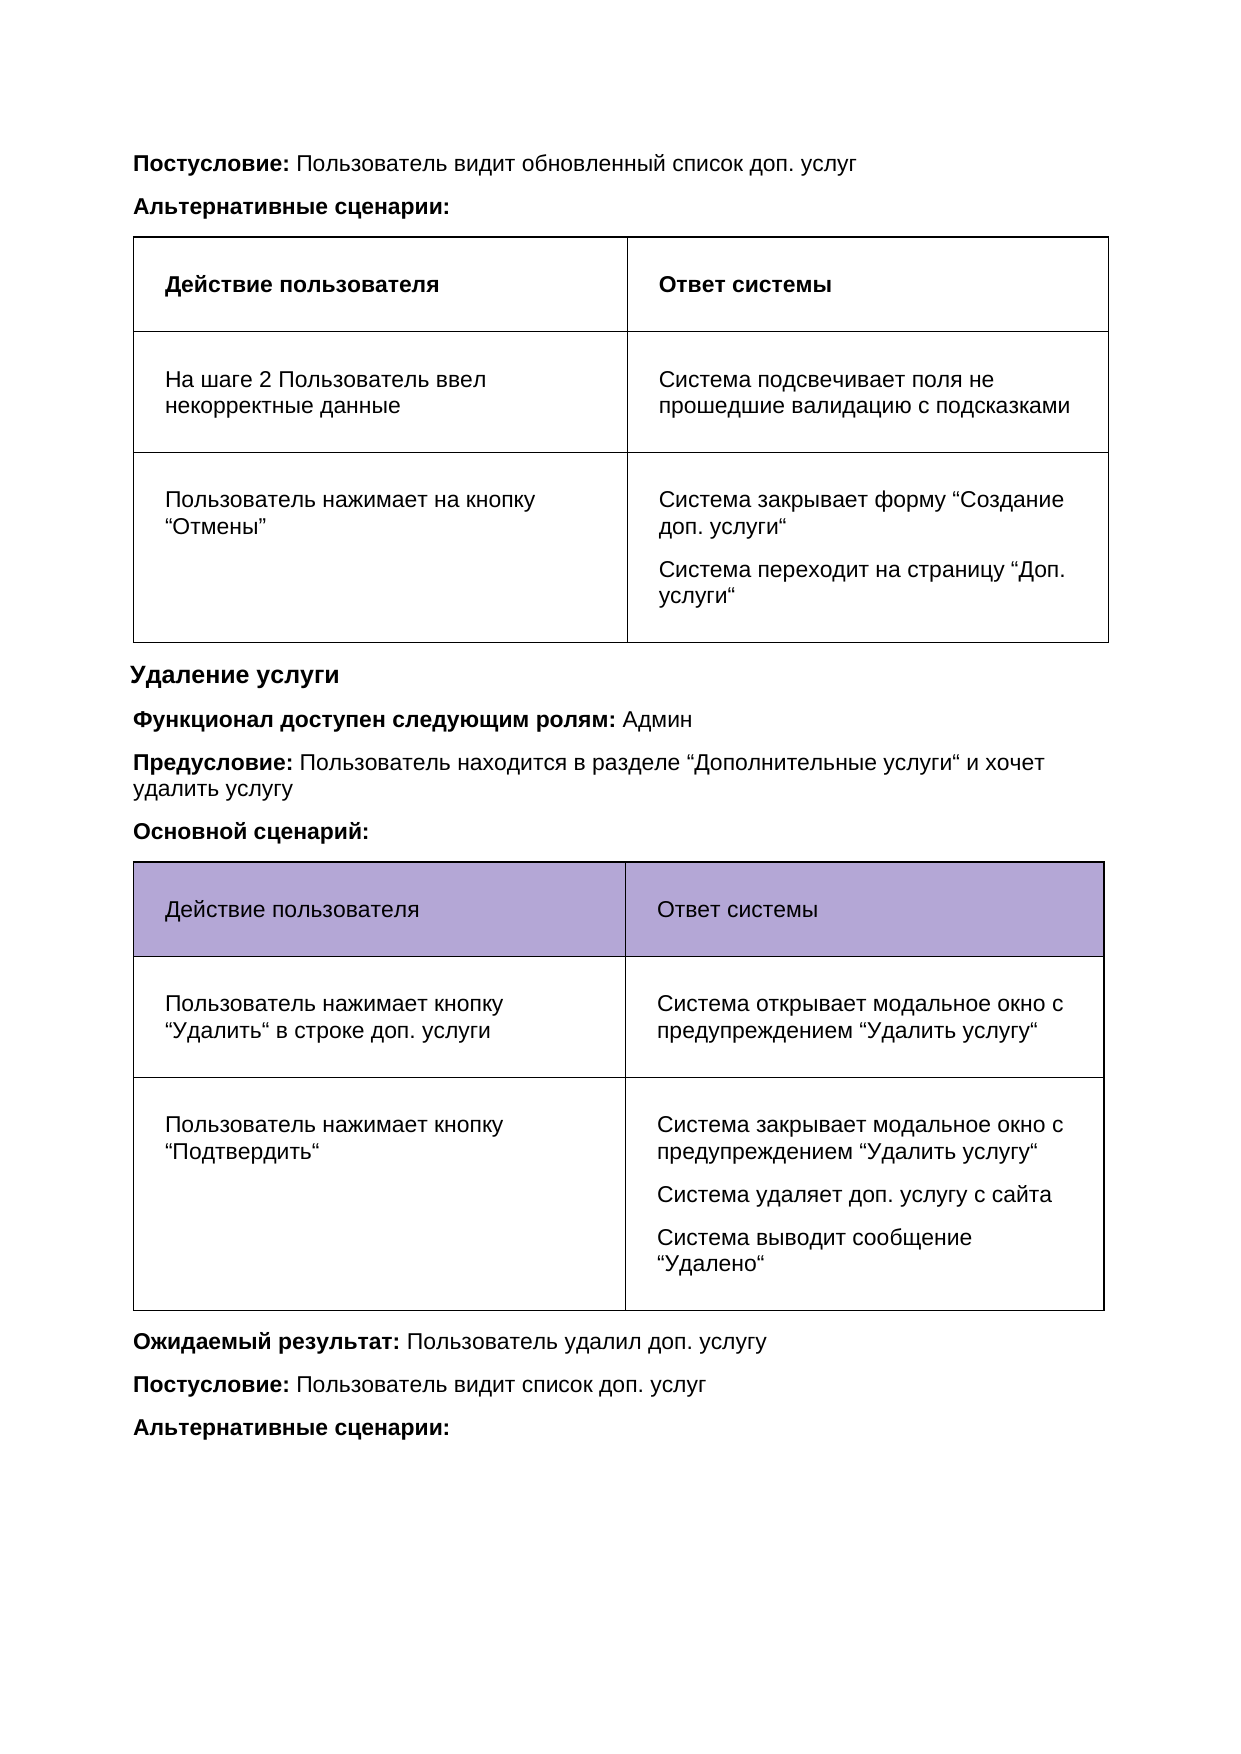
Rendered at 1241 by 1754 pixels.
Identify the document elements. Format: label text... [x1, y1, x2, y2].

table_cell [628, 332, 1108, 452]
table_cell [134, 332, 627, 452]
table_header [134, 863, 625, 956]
text Основной сценарий: [133, 818, 1090, 844]
text Постусловие: Пользователь видит обновленный список доп. услуг [133, 150, 1090, 176]
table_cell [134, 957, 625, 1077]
subtitle Удаление услуги [95, 660, 1090, 689]
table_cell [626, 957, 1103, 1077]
text Предусловие: Пользователь находится в разделе “Дополнительные услуги“ и хочет удалить услугу [133, 748, 1090, 801]
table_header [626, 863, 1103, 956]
text Функционал доступен следующим ролям: Админ [133, 706, 1090, 732]
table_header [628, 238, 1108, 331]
text Ожидаемый результат: Пользователь удалил доп. услугу [133, 1328, 1090, 1354]
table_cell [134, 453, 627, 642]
text Альтернативные сценарии: [133, 193, 1090, 219]
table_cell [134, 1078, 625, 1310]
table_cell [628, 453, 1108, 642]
text Постусловие: Пользователь видит список доп. услуг [133, 1371, 1090, 1397]
text Альтернативные сценарии: [133, 1414, 1090, 1440]
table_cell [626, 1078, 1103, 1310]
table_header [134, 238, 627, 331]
